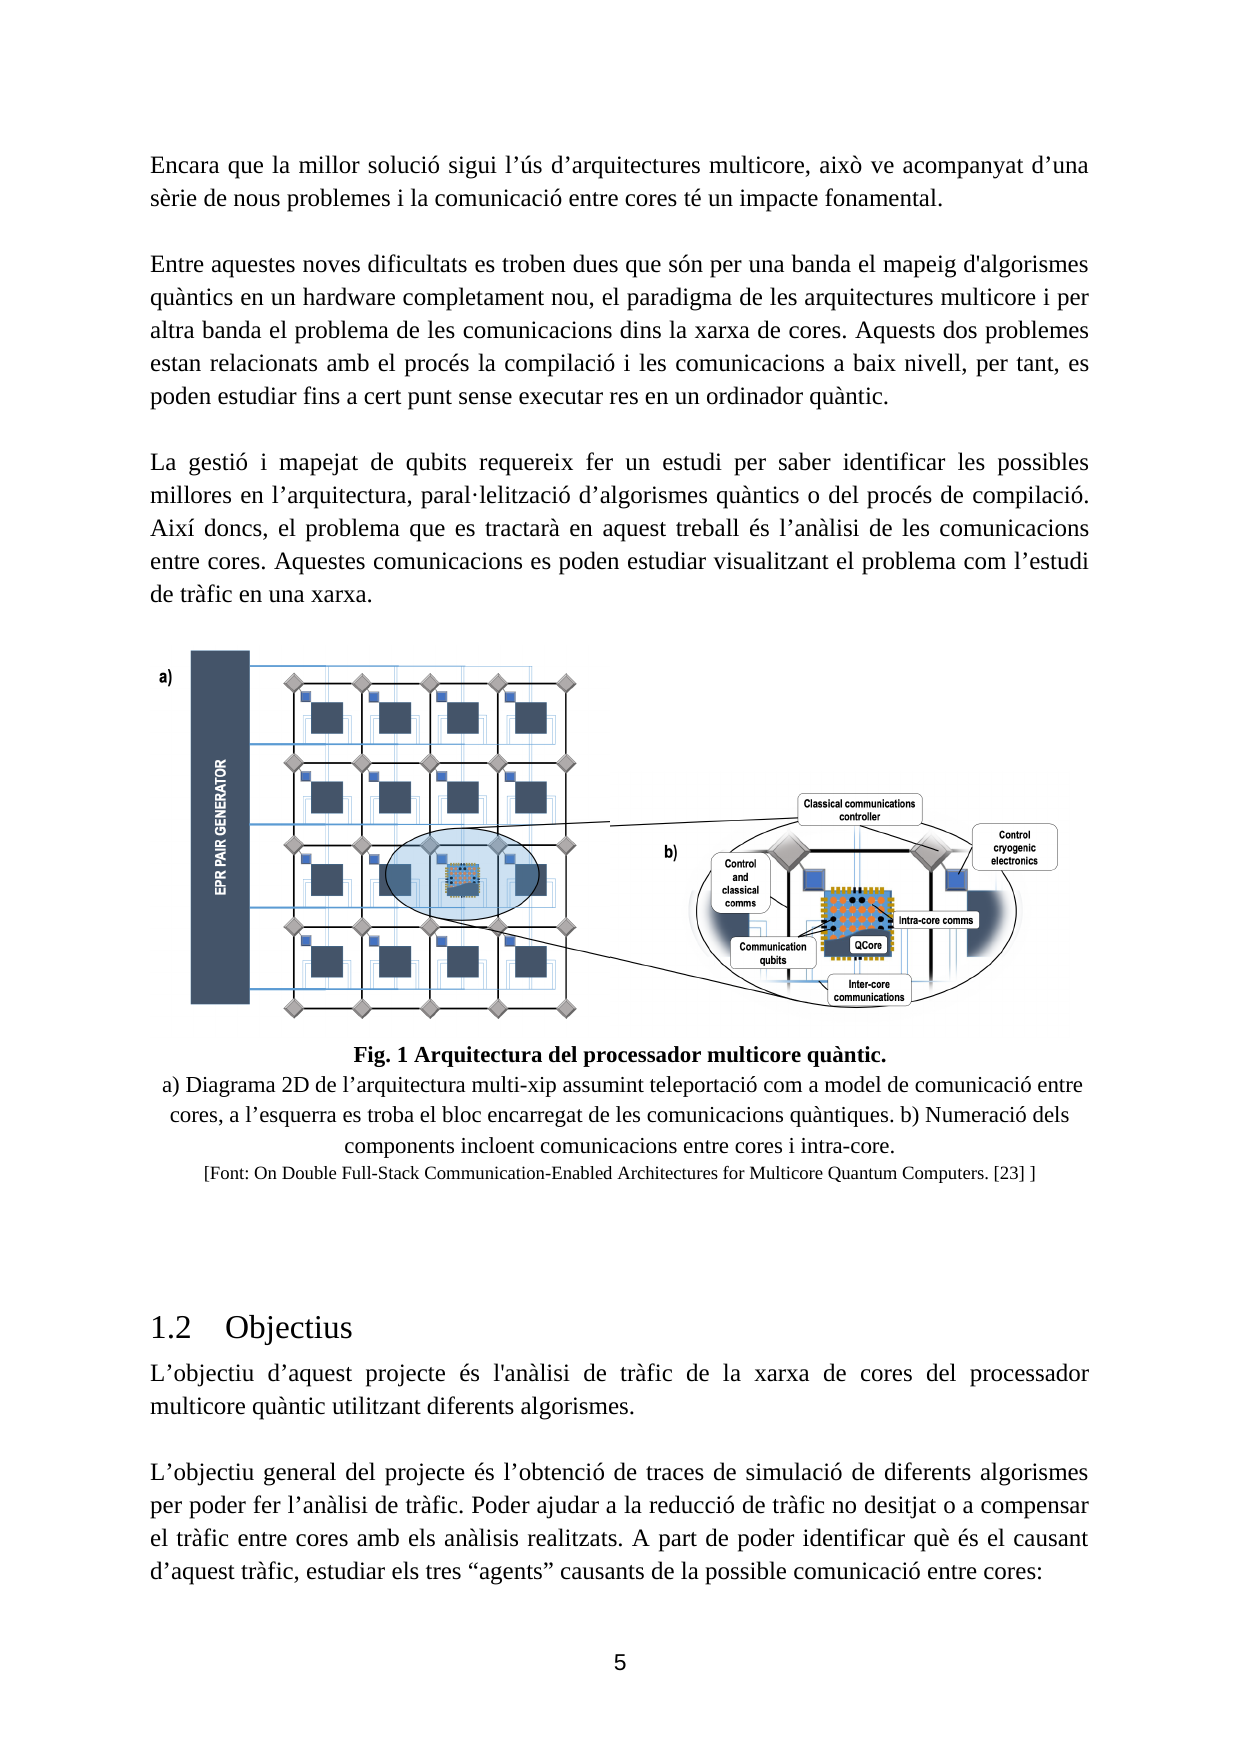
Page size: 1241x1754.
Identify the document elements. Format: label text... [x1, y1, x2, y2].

text Entre aquestes noves dificultats es troben dues que són per una banda el mapeig d'algorismes quàntics en un hardware completament nou, el paradigma de les arquitectures multicore i per altra banda el problema de les comunicacions dins la xarxa de cores. Aquests dos problemes estan relacionats amb el procés la compilació i les comunicacions a baix nivell, per tant, es poden estudiar fins a cert punt sense executar res en un ordinador quàntic. [150, 249, 1090, 410]
picture [150, 645, 1070, 1038]
text L’objectiu d’aquest projecte és l'anàlisi de tràfic de la xarxa de cores del processador multicore quàntic utilitzant diferents algorismes. [150, 1358, 1090, 1419]
text [Font: On Double Full-Stack Communication-Enabled Architectures for Multicore Quantum Computers. [23] ] [150, 1162, 1090, 1183]
text L’objectiu general del projecte és l’obtenció de traces de simulació de diferents algorismes per poder fer l’anàlisi de tràfic. Poder ajudar a la reducció de tràfic no desitjat o a compensar el tràfic entre cores amb els anàlisis realitzats. A part de poder identificar què és el causant d’aquest tràfic, estudiar els tres “agents” causants de la possible comunicació entre cores: [150, 1457, 1090, 1585]
text Encara que la millor solució sigui l’ús d’arquitectures multicore, això ve acompanyat d’una sèrie de nous problemes i la comunicació entre cores té un impacte fonamental. [150, 150, 1090, 212]
text La gestió i mapejat de qubits requereix fer un estudi per saber identificar les possibles millores en l’arquitectura, paral·lelització d’algorismes quàntics o del procés de compilació. Així doncs, el problema que es tractarà en aquest treball és l’anàlisi de les comunicacions entre cores. Aquestes comunicacions es poden estudiar visualitzant el problema com l’estudi de tràfic en una xarxa. [150, 447, 1090, 608]
subtitle 1.2 Objectius [150, 1307, 1090, 1345]
text a) Diagrama 2D de l’arquitectura multi-xip assumint teleportació com a model de comunicació entre cores, a l’esquerra es troba el bloc encarregat de les comunicacions quàntiques. b) Numeració dels components incloent comunicacions entre cores i intra-core. [150, 1071, 1090, 1158]
text Fig. 1 Arquitectura del processador multicore quàntic. [150, 1041, 1090, 1067]
